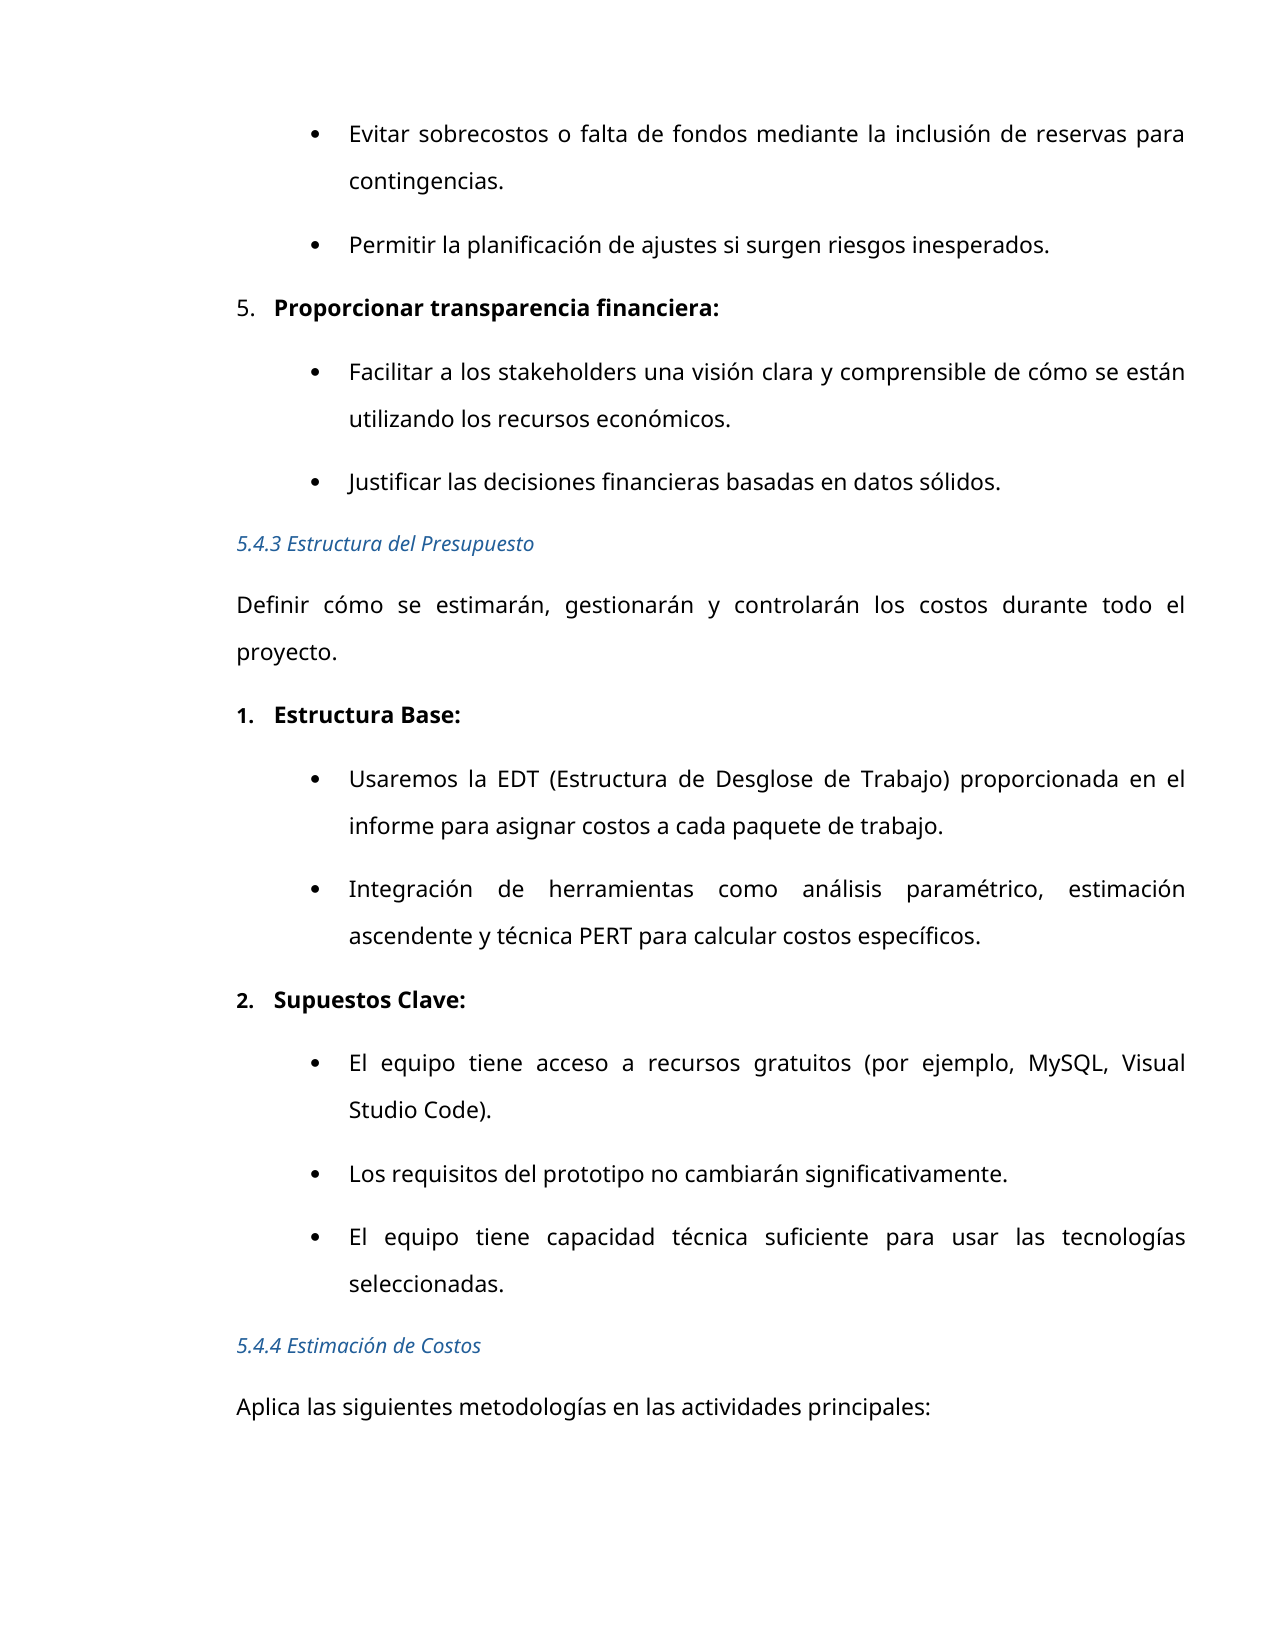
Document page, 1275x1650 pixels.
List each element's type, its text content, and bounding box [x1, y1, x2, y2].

list Permitir la planificación de ajustes si surgen riesgos inesperados. [311, 228, 1186, 260]
text Aplica las siguientes metodologías en las actividades principales: [236, 1391, 1186, 1422]
list Estructura Base: [236, 699, 1186, 731]
list Integración de herramientas como análisis paramétrico, estimación ascendente y técnica PERT para calcular costos específicos. [311, 873, 1186, 951]
list El equipo tiene capacidad técnica suficiente para usar las tecnologías seleccionadas. [311, 1221, 1186, 1299]
text Definir cómo se estimarán, gestionarán y controlarán los costos durante todo el proyecto. [236, 589, 1186, 667]
list Los requisitos del prototipo no cambiarán significativamente. [311, 1158, 1186, 1189]
list Proporcionar transparencia financiera: [236, 292, 1186, 323]
list Usaremos la EDT (Estructura de Desglose de Trabajo) proporcionada en el informe para asignar costos a cada paquete de trabajo. [311, 763, 1186, 841]
list Facilitar a los stakeholders una visión clara y comprensible de cómo se están utilizando los recursos económicos. [311, 356, 1186, 434]
list Justificar las decisiones financieras basadas en datos sólidos. [311, 466, 1186, 497]
list Supuestos Clave: [236, 984, 1186, 1015]
list Evitar sobrecostos o falta de fondos mediante la inclusión de reservas para contingencias. [311, 118, 1186, 196]
list El equipo tiene acceso a recursos gratuitos (por ejemplo, MySQL, Visual Studio Code). [311, 1047, 1186, 1125]
subtitle 5.4.3 Estructura del Presupuesto [236, 529, 1186, 558]
subtitle 5.4.4 Estimación de Costos [236, 1332, 1186, 1360]
